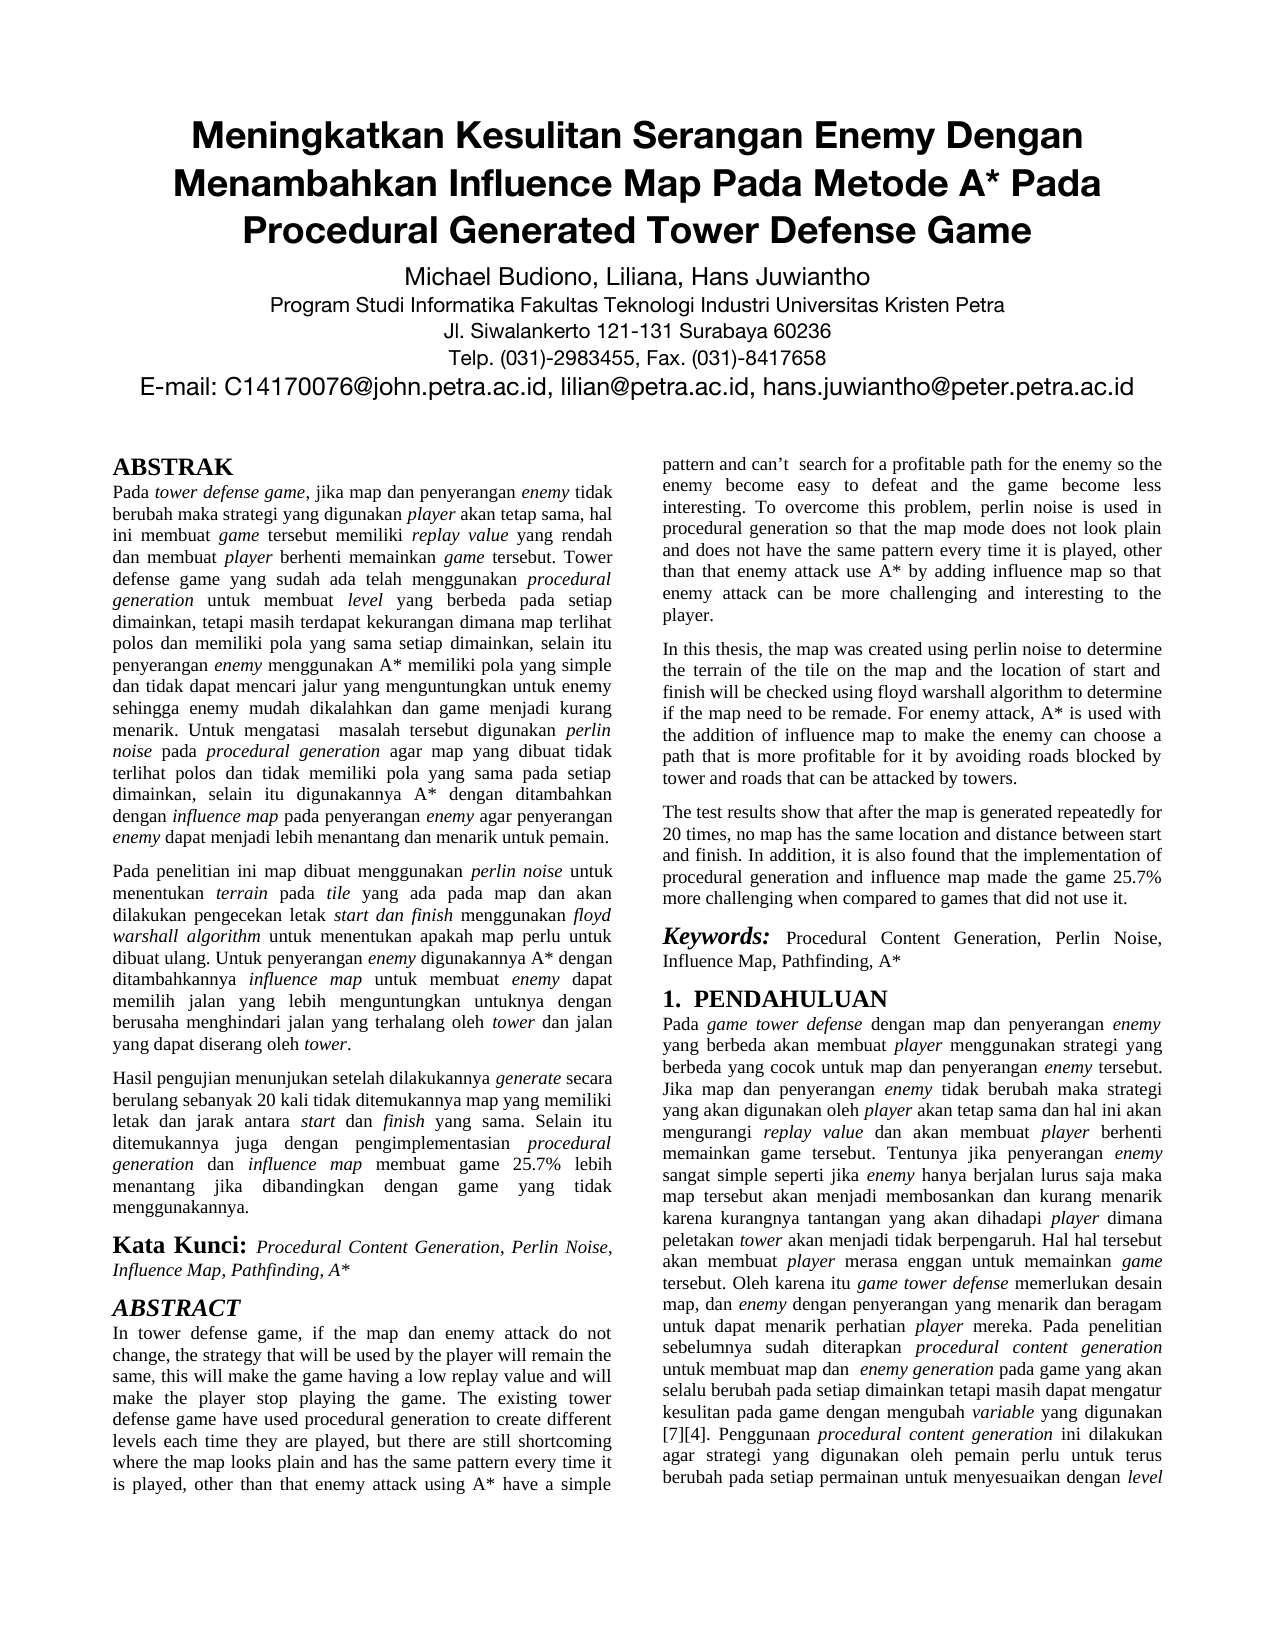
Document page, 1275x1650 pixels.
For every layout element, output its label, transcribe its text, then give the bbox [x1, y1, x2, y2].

text Pada tower defense game, jika map dan penyerangan enemy tidak berubah maka strategi yang digunakan player akan tetap sama, hal ini membuat game tersebut memiliki replay value yang rendah dan membuat player berhenti memainkan game tersebut. Tower defense game yang sudah ada telah menggunakan procedural generation untuk membuat level yang berbeda pada setiap dimainkan, tetapi masih terdapat kekurangan dimana map terlihat polos dan memiliki pola yang sama setiap dimainkan, selain itu penyerangan enemy menggunakan A* memiliki pola yang simple dan tidak dapat mencari jalur yang menguntungkan untuk enemy sehingga enemy mudah dikalahkan dan game menjadi kurang menarik. Untuk mengatasi masalah tersebut digunakan perlin noise pada procedural generation agar map yang dibuat tidak terlihat polos dan tidak memiliki pola yang sama pada setiap dimainkan, selain itu digunakannya A* dengan ditambahkan dengan influence map pada penyerangan enemy agar penyerangan enemy dapat menjadi lebih menantang dan menarik untuk pemain. [112, 481, 613, 848]
text Program Studi Informatika Fakultas Teknologi Industri Universitas Kristen Petra Jl. Siwalankerto 121-131 Surabaya 60236 Telp. (031)-2983455, Fax. (031)-8417658 [112, 292, 1162, 371]
text ABSTRAK [112, 452, 613, 481]
text Kata Kunci: Procedural Content Generation, Perlin Noise, Influence Map, Pathfinding, A* [112, 1230, 613, 1281]
text Keywords: Procedural Content Generation, Perlin Noise, Influence Map, Pathfinding, A* [662, 921, 1162, 972]
text The test results show that after the map is generated repeatedly for 20 times, no map has the same location and distance between start and finish. In addition, it is also found that the implementation of procedural generation and influence map made the game 25.7% more challenging when compared to games that did not use it. [662, 801, 1162, 909]
text In tower defense game, if the map dan enemy attack do not change, the strategy that will be used by the player will remain the same, this will make the game having a low replay value and will make the player stop playing the game. The existing tower defense game have used procedural generation to create different levels each time they are played, but there are still shortcoming where the map looks plain and has the same pattern every time it is played, other than that enemy attack using A* have a simple pattern and can’t search for a profitable path for the enemy so the enemy become easy to defeat and the game become less interesting. To overcome this problem, perlin noise is used in procedural generation so that the map mode does not look plain and does not have the same pattern every time it is played, other than that enemy attack use A* by adding influence map so that enemy attack can be more challenging and interesting to the player. [662, 452, 1162, 625]
text Pada penelitian ini map dibuat menggunakan perlin noise untuk menentukan terrain pada tile yang ada pada map dan akan dilakukan pengecekan letak start dan finish menggunakan floyd warshall algorithm untuk menentukan apakah map perlu untuk dibuat ulang. Untuk penyerangan enemy digunakannya A* dengan ditambahkannya influence map untuk membuat enemy dapat memilih jalan yang lebih menguntungkan untuknya dengan berusaha menghindari jalan yang terhalang oleh tower dan jalan yang dapat diserang oleh tower. [112, 860, 613, 1054]
subtitle 1. PENDAHULUAN [662, 984, 1162, 1013]
text Hasil pengujian menunjukan setelah dilakukannya generate secara berulang sebanyak 20 kali tidak ditemukannya map yang memiliki letak dan jarak antara start dan finish yang sama. Selain itu ditemukannya juga dengan pengimplementasian procedural generation dan influence map membuat game 25.7% lebih menantang jika dibandingkan dengan game yang tidak menggunakannya. [112, 1067, 613, 1218]
text Meningkatkan Kesulitan Serangan Enemy Dengan Menambahkan Influence Map Pada Metode A* Pada Procedural Generated Tower Defense Game [112, 112, 1162, 254]
text ABSTRACT [112, 1293, 613, 1322]
text Michael Budiono, Liliana, Hans Juwiantho [112, 261, 1162, 292]
text In tower defense game, if the map dan enemy attack do not change, the strategy that will be used by the player will remain the same, this will make the game having a low replay value and will make the player stop playing the game. The existing tower defense game have used procedural generation to create different levels each time they are played, but there are still shortcoming where the map looks plain and has the same pattern every time it is played, other than that enemy attack using A* have a simple pattern and can’t search for a profitable path for the enemy so the enemy become easy to defeat and the game become less interesting. To overcome this problem, perlin noise is used in procedural generation so that the map mode does not look plain and does not have the same pattern every time it is played, other than that enemy attack use A* by adding influence map so that enemy attack can be more challenging and interesting to the player. [112, 1322, 613, 1494]
text E-mail: C14170076@john.petra.ac.id, lilian@petra.ac.id, hans.juwiantho@peter.petra.ac.id [112, 371, 1162, 402]
text In this thesis, the map was created using perlin noise to determine the terrain of the tile on the map and the location of start and finish will be checked using floyd warshall algorithm to determine if the map need to be remade. For enemy attack, A* is used with the addition of influence map to make the enemy can choose a path that is more profitable for it by avoiding roads blocked by tower and roads that can be attacked by towers. [662, 637, 1162, 788]
